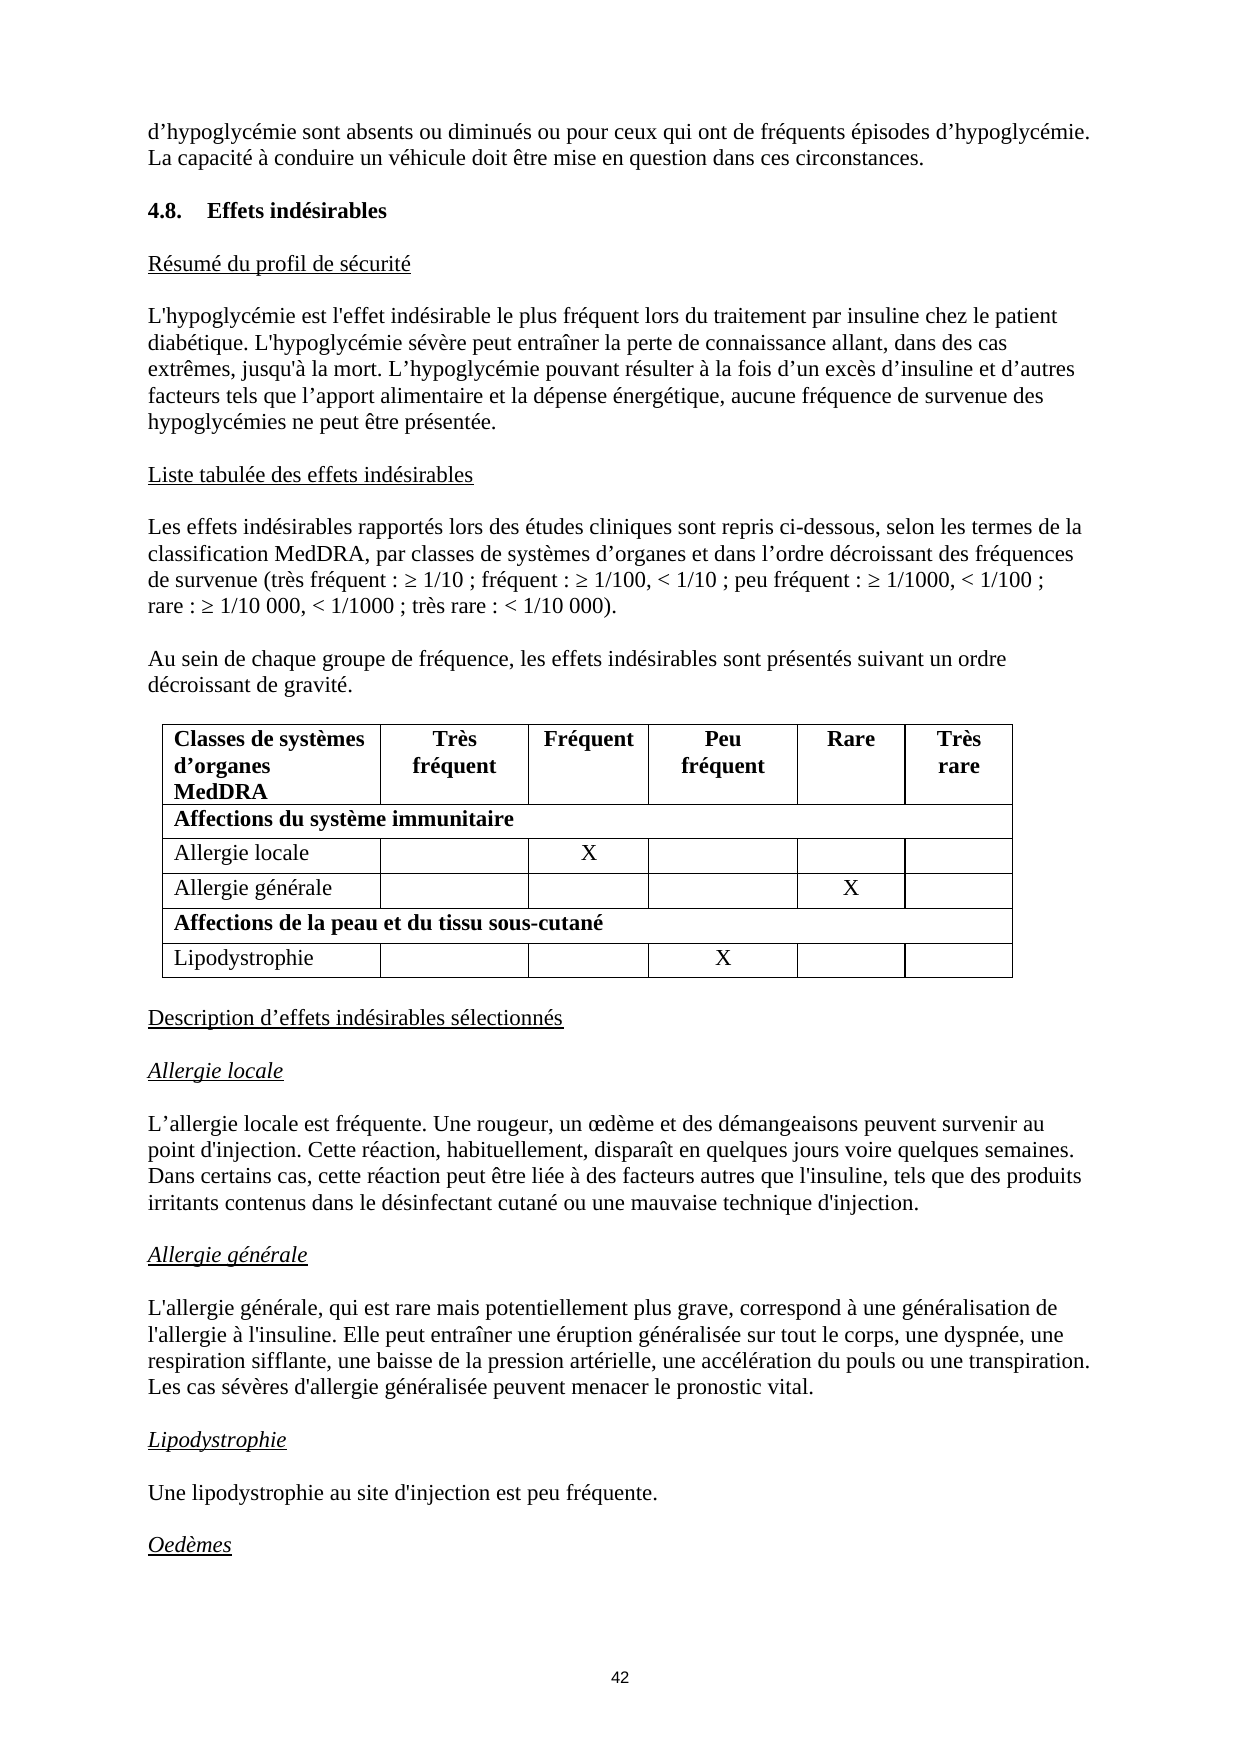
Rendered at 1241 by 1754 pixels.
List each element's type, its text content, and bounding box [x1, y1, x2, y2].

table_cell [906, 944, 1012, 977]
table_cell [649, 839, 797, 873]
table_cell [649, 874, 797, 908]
text Résumé du profil de sécurité [148, 250, 1092, 276]
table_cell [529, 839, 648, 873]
text L’allergie locale est fréquente. Une rougeur, un œdème et des démangeaisons peuvent survenir au point d'injection. Cette réaction, habituellement, disparaît en quelques jours voire quelques semaines. Dans certains cas, cette réaction peut être liée à des facteurs autres que l'insuline, tels que des produits irritants contenus dans le désinfectant cutané ou une mauvaise technique d'injection. [148, 1110, 1092, 1215]
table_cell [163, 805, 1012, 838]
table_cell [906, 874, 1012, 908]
text Liste tabulée des effets indésirables [148, 461, 1092, 487]
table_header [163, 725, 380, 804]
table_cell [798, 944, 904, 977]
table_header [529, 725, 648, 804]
text Lipodystrophie [148, 1426, 1092, 1452]
text L'hypoglycémie est l'effet indésirable le plus fréquent lors du traitement par insuline chez le patient diabétique. L'hypoglycémie sévère peut entraîner la perte de connaissance allant, dans des cas extrêmes, jusqu'à la mort. L’hypoglycémie pouvant résulter à la fois d’un excès d’insuline et d’autres facteurs tels que l’apport alimentaire et la dépense énergétique, aucune fréquence de survenue des hypoglycémies ne peut être présentée. [148, 303, 1092, 434]
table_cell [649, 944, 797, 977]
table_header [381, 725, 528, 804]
text Description d’effets indésirables sélectionnés [148, 1004, 1092, 1031]
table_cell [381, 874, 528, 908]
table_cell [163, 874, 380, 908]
text L'allergie générale, qui est rare mais potentiellement plus grave, correspond à une généralisation de l'allergie à l'insuline. Elle peut entraîner une éruption généralisée sur tout le corps, une dyspnée, une respiration sifflante, une baisse de la pression artérielle, une accélération du pouls ou une transpiration. Les cas sévères d'allergie généralisée peuvent menacer le pronostic vital. [148, 1294, 1092, 1400]
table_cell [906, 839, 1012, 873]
text Les effets indésirables rapportés lors des études cliniques sont repris ci-dessous, selon les termes de la classification MedDRA, par classes de systèmes d’organes et dans l’ordre décroissant des fréquences de survenue (très fréquent : ≥ 1/10 ; fréquent : ≥ 1/100, < 1/10 ; peu fréquent : ≥ 1/1000, < 1/100 ; rare : ≥ 1/10 000, < 1/1000 ; très rare : < 1/10 000). [148, 513, 1092, 619]
text Une lipodystrophie au site d'injection est peu fréquente. [148, 1479, 1092, 1505]
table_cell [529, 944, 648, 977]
text Allergie générale [148, 1242, 1092, 1268]
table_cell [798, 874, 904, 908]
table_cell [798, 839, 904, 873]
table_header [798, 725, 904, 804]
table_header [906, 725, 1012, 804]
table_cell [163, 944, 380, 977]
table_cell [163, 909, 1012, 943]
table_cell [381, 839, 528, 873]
text Allergie locale [148, 1057, 1092, 1083]
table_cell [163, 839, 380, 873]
text Au sein de chaque groupe de fréquence, les effets indésirables sont présentés suivant un ordre décroissant de gravité. [148, 645, 1092, 698]
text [148, 118, 1092, 171]
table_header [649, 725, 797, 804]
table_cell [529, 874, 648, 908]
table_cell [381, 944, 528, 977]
text Oedèmes [148, 1531, 1092, 1558]
text 4.8. Effets indésirables [148, 197, 1092, 223]
